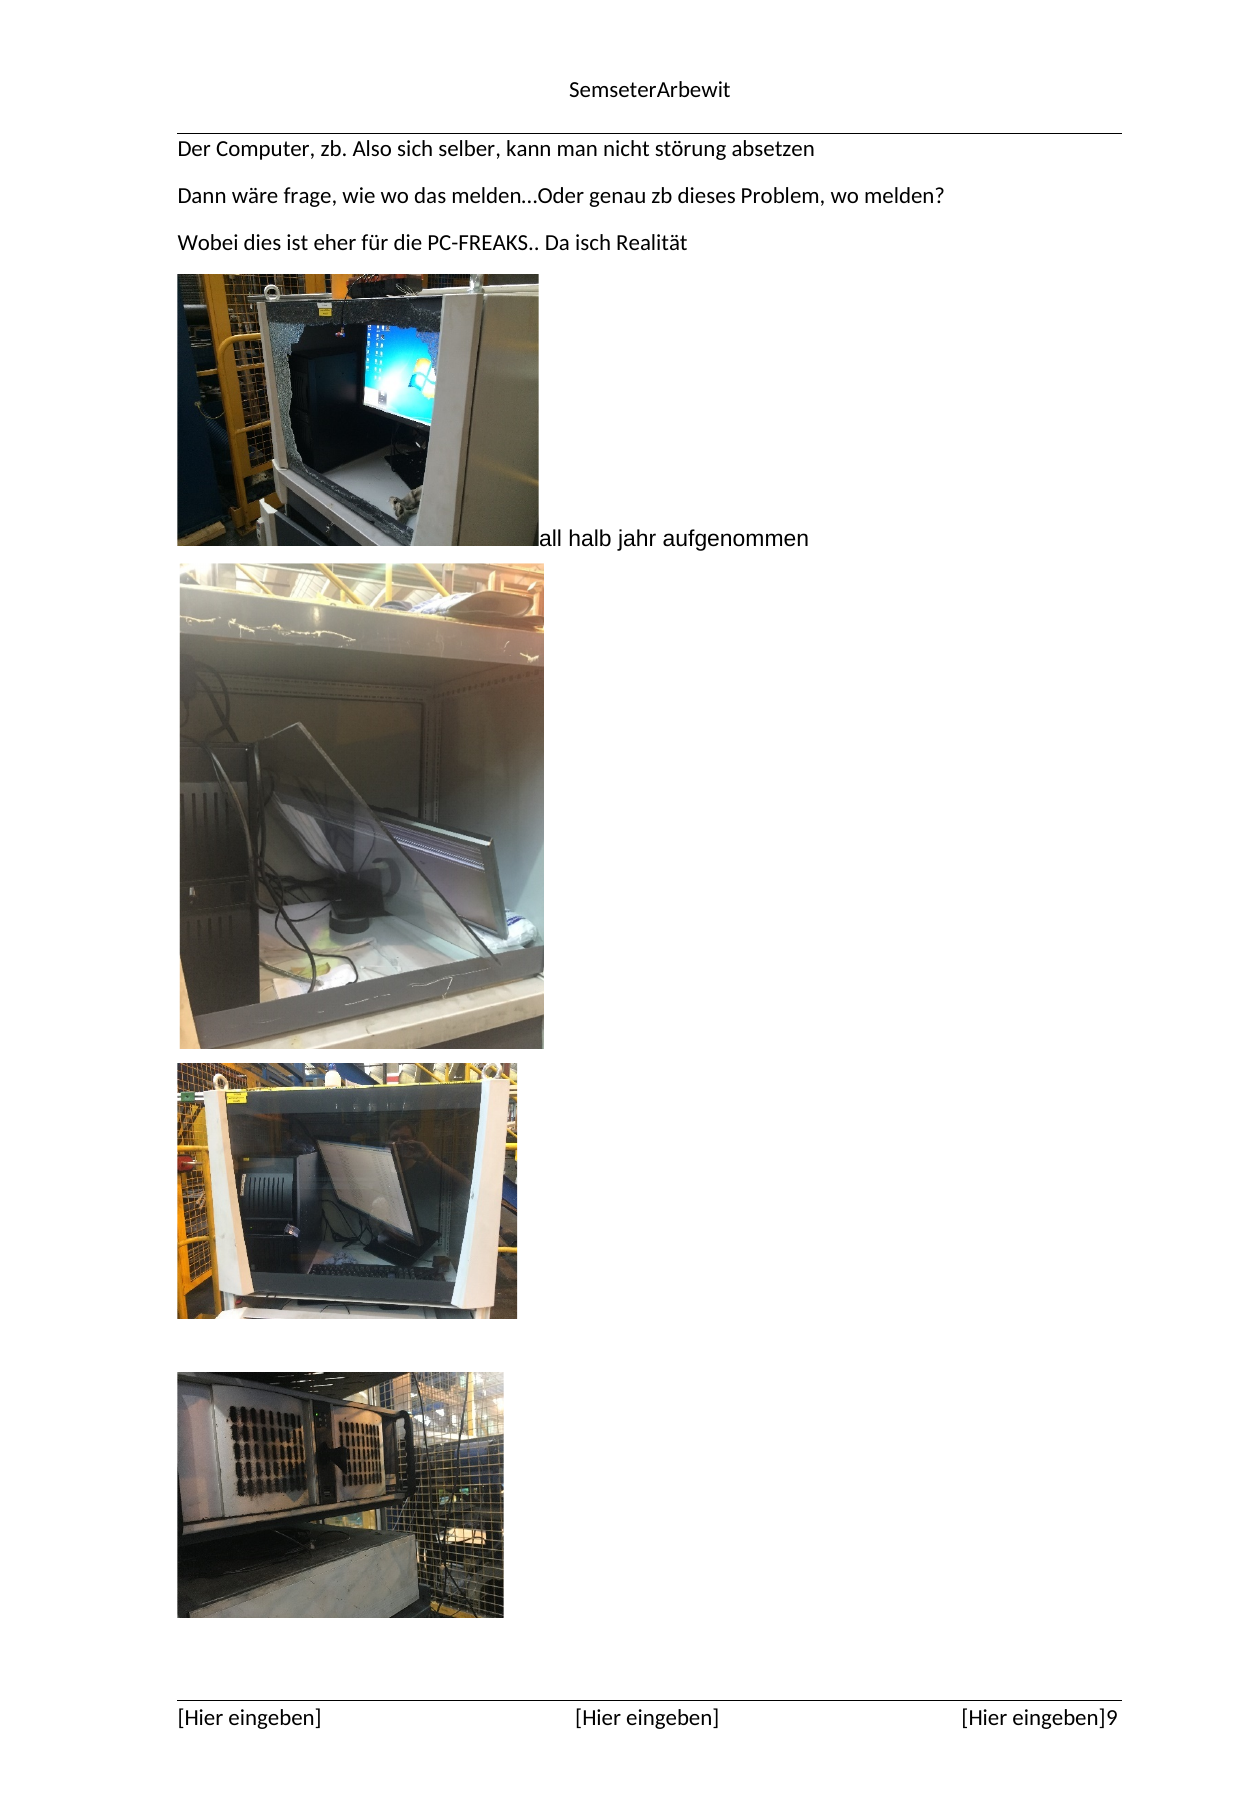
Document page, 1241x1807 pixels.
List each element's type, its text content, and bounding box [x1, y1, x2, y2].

text Dann wäre frage, wie wo das melden…Oder genau zb dieses Problem, wo melden? [177, 181, 1122, 209]
picture [177, 274, 539, 546]
text Wobei dies ist eher für die PC-FREAKS.. Da isch Realität [177, 228, 1122, 256]
text Der Computer, zb. Also sich selber, kann man nicht störung absetzen [177, 134, 1122, 162]
picture [180, 564, 544, 1048]
picture [177, 1063, 518, 1319]
picture [177, 1372, 504, 1618]
